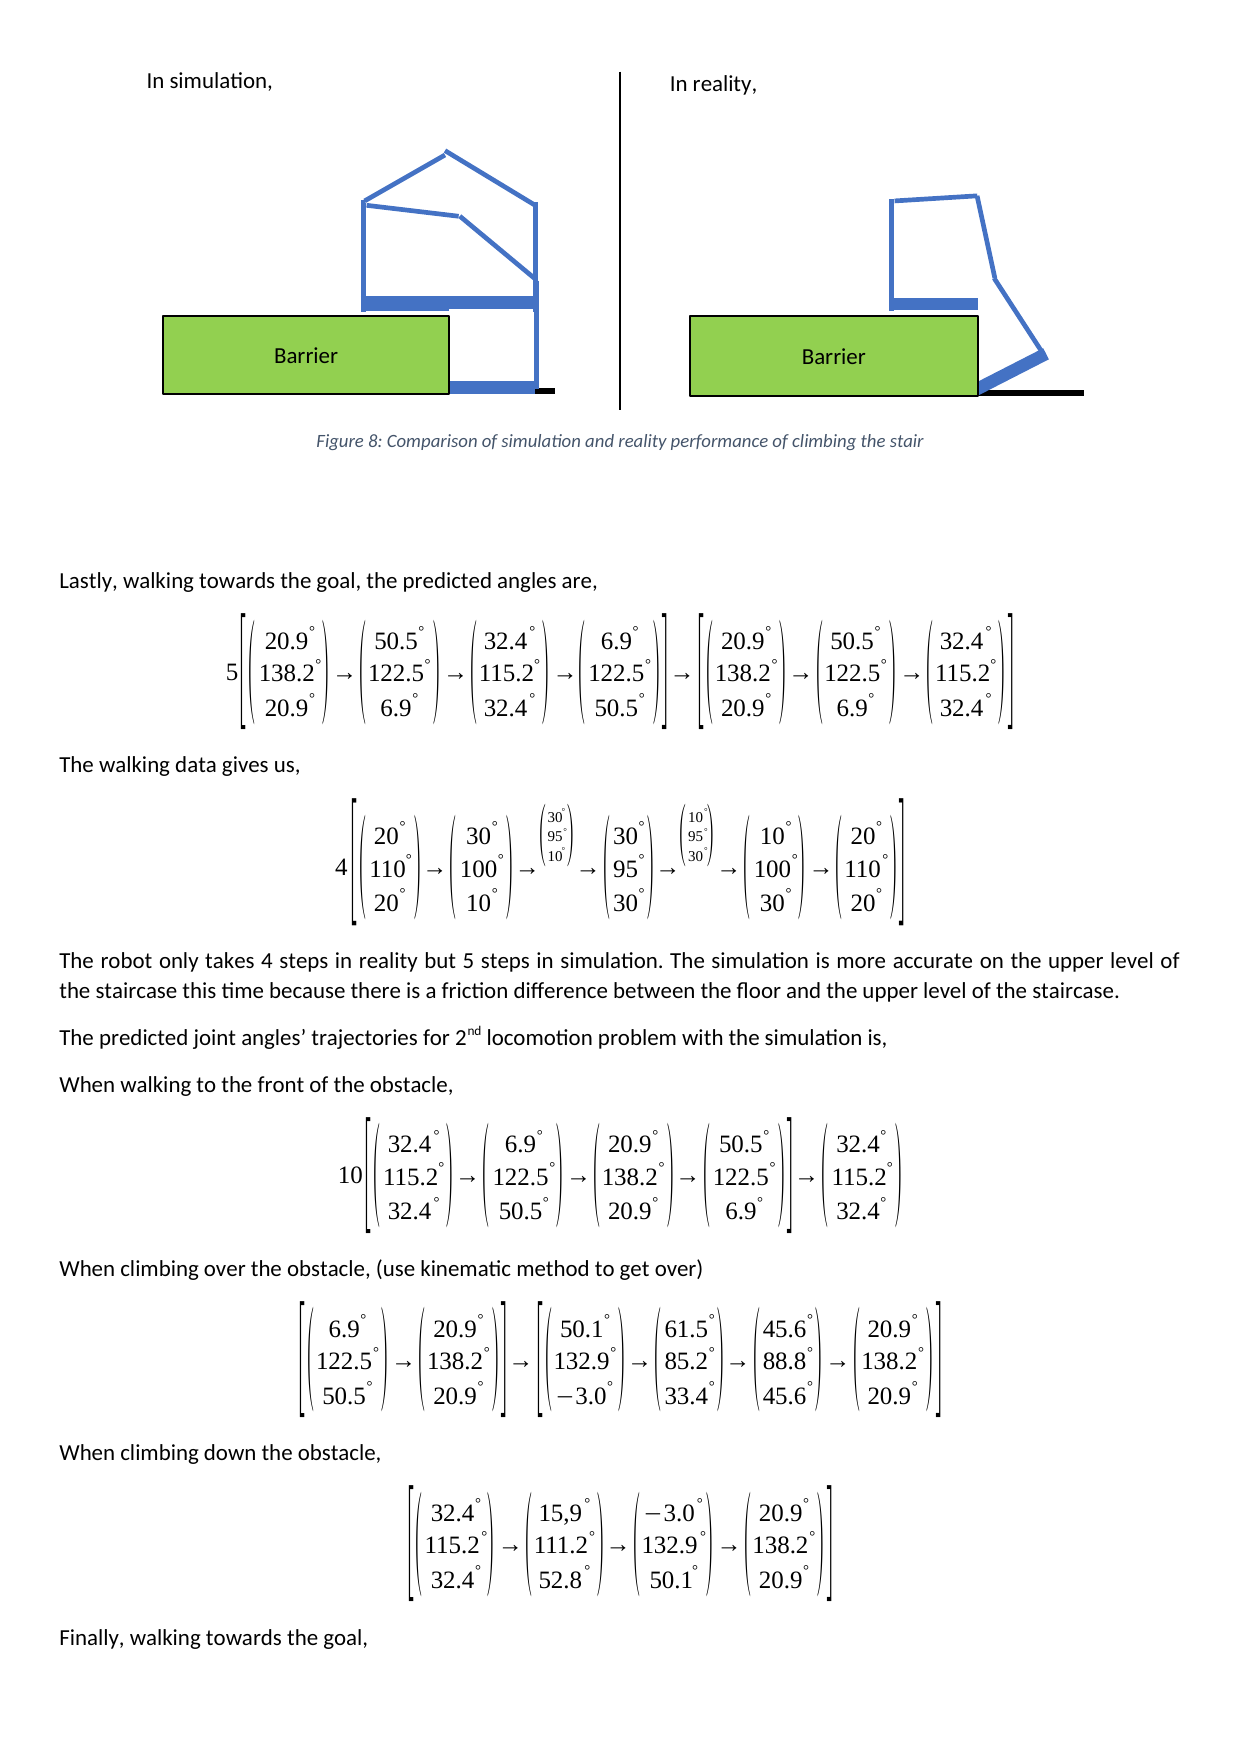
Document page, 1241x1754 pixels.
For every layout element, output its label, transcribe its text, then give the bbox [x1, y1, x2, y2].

text The robot only takes 4 steps in reality but 5 steps in simulation. The simulation is more accurate on the upper level of the staircase this time because there is a friction difference between the floor and the upper level of the staircase. [59, 946, 1181, 1004]
text The predicted joint angles’ trajectories for 2nd locomotion problem with the simulation is, [59, 1023, 1181, 1051]
text Figure 8: Comparison of simulation and reality performance of climbing the stair [59, 429, 1181, 452]
text When climbing down the obstacle, [59, 1438, 1181, 1466]
text The walking data gives us, [59, 751, 1181, 778]
text Lastly, walking towards the goal, the predicted angles are, [59, 566, 1181, 594]
text When climbing over the obstacle, (use kinematic method to get over) [59, 1254, 1181, 1282]
text When walking to the front of the obstacle, [59, 1070, 1181, 1098]
text Finally, walking towards the goal, [59, 1623, 1181, 1651]
